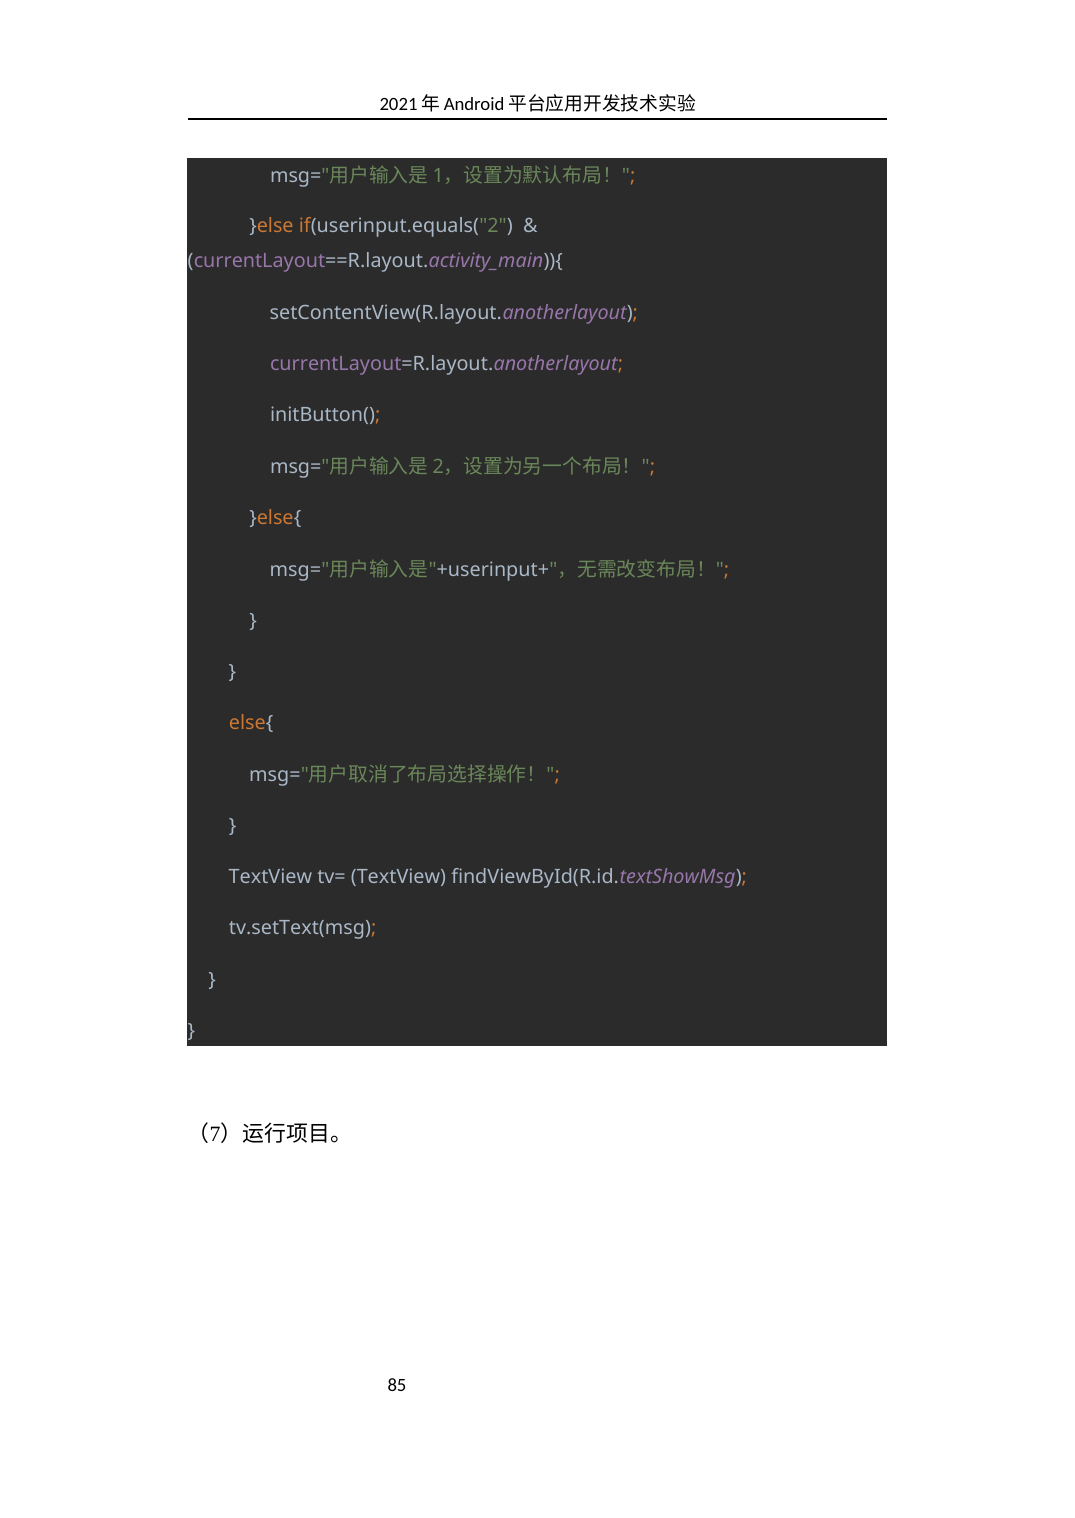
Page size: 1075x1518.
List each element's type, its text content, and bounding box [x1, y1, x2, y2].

text } [187, 962, 887, 995]
text msg="用户输入是"+userinput+"，无需改变布局！"; [187, 552, 887, 584]
text } [187, 654, 887, 687]
text setContentView(R.layout.anotherlayout); [187, 295, 887, 328]
text } [187, 603, 887, 636]
text TextView tv= (TextView) findViewById(R.id.textShowMsg); [187, 860, 887, 892]
text else{ [187, 706, 887, 738]
text }else{ [187, 501, 887, 533]
text initButton(); [187, 398, 887, 430]
list 运行项目。 [187, 1116, 887, 1148]
text tv.setText(msg); [187, 911, 887, 943]
text currentLayout=R.layout.anotherlayout; [187, 347, 887, 379]
text } [187, 808, 887, 841]
text } [187, 1013, 887, 1046]
text msg="用户输入是2，设置为另一个布局！"; [187, 449, 887, 482]
text msg="用户取消了布局选择操作！"; [187, 757, 887, 789]
text msg="用户输入是1，设置为默认布局！"; [187, 158, 887, 190]
text }else if(userinput.equals("2") & (currentLayout==R.layout.activity_main)){ [187, 209, 887, 277]
